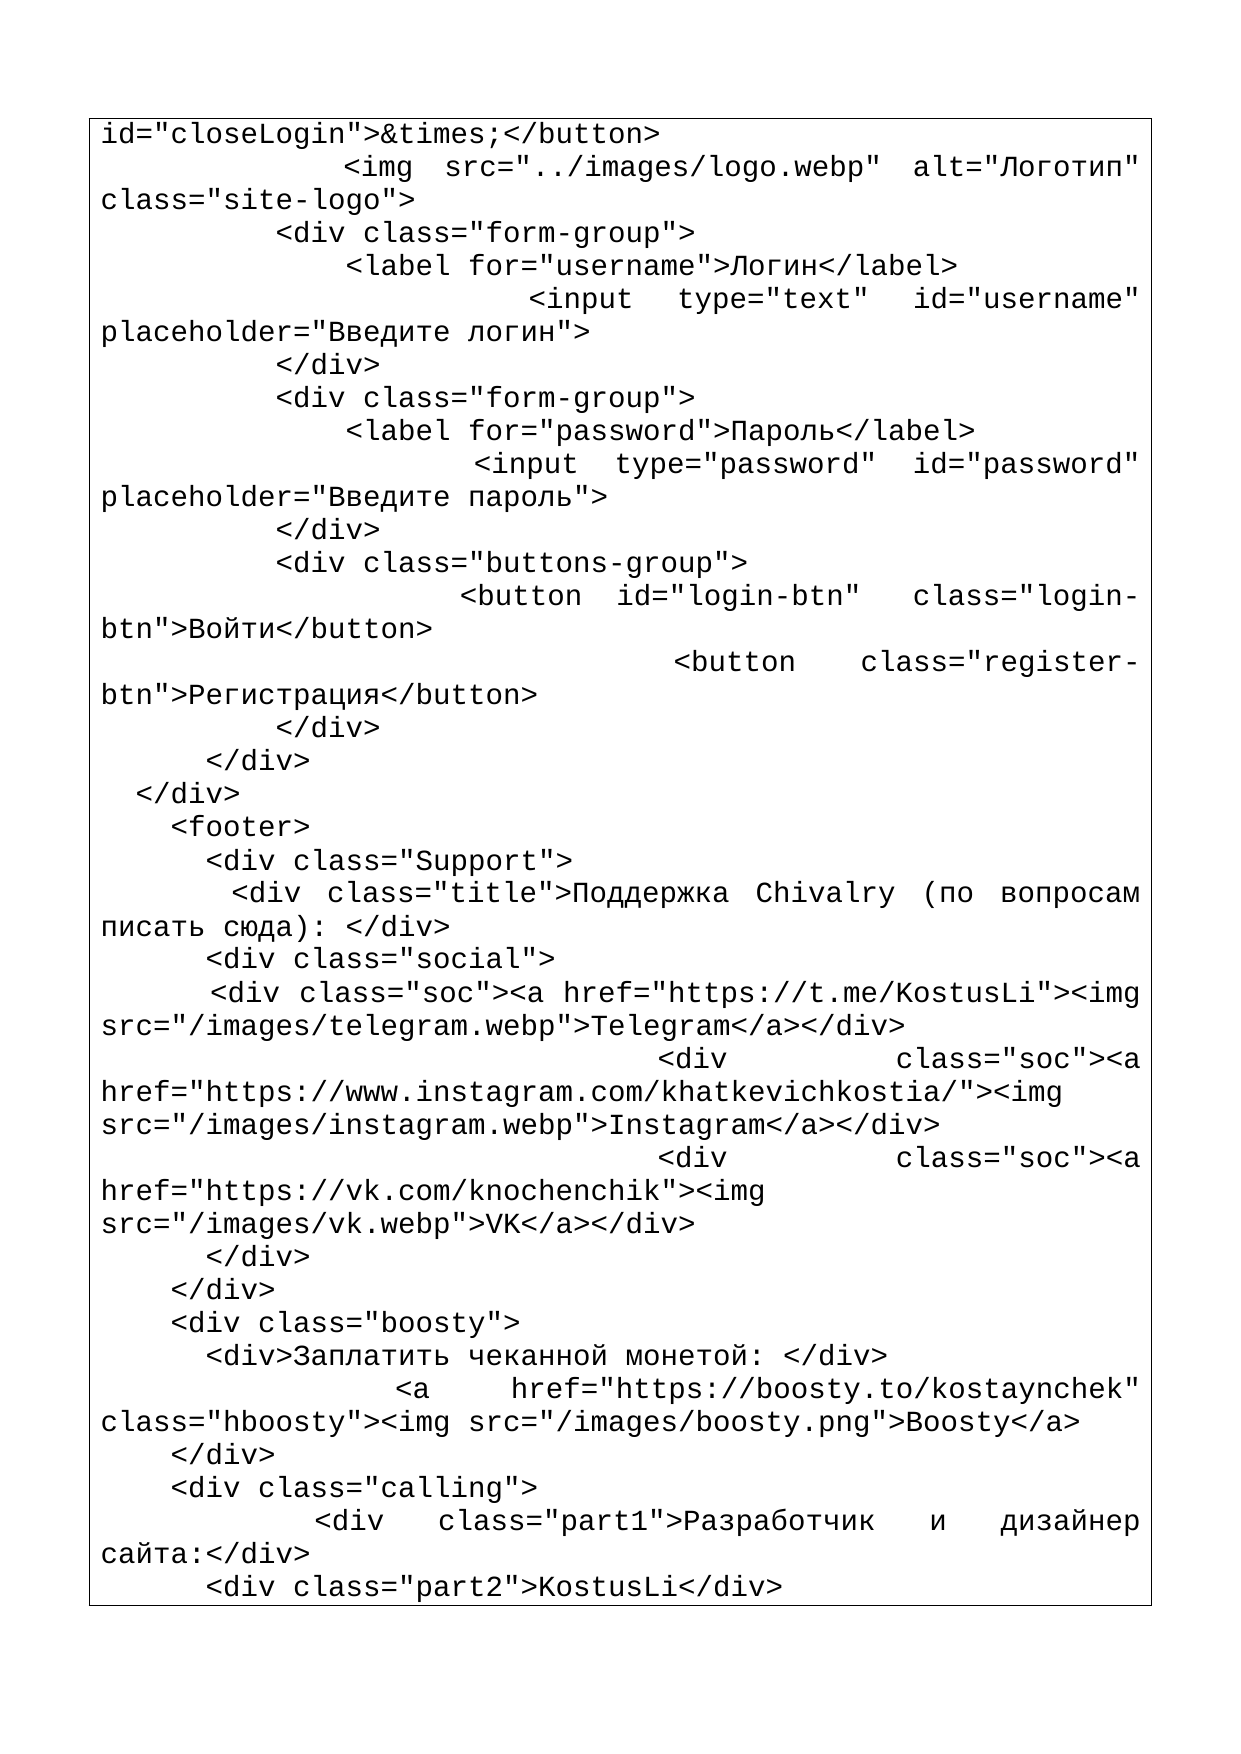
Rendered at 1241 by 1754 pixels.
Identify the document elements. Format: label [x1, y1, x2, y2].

table_header [90, 119, 1151, 1605]
